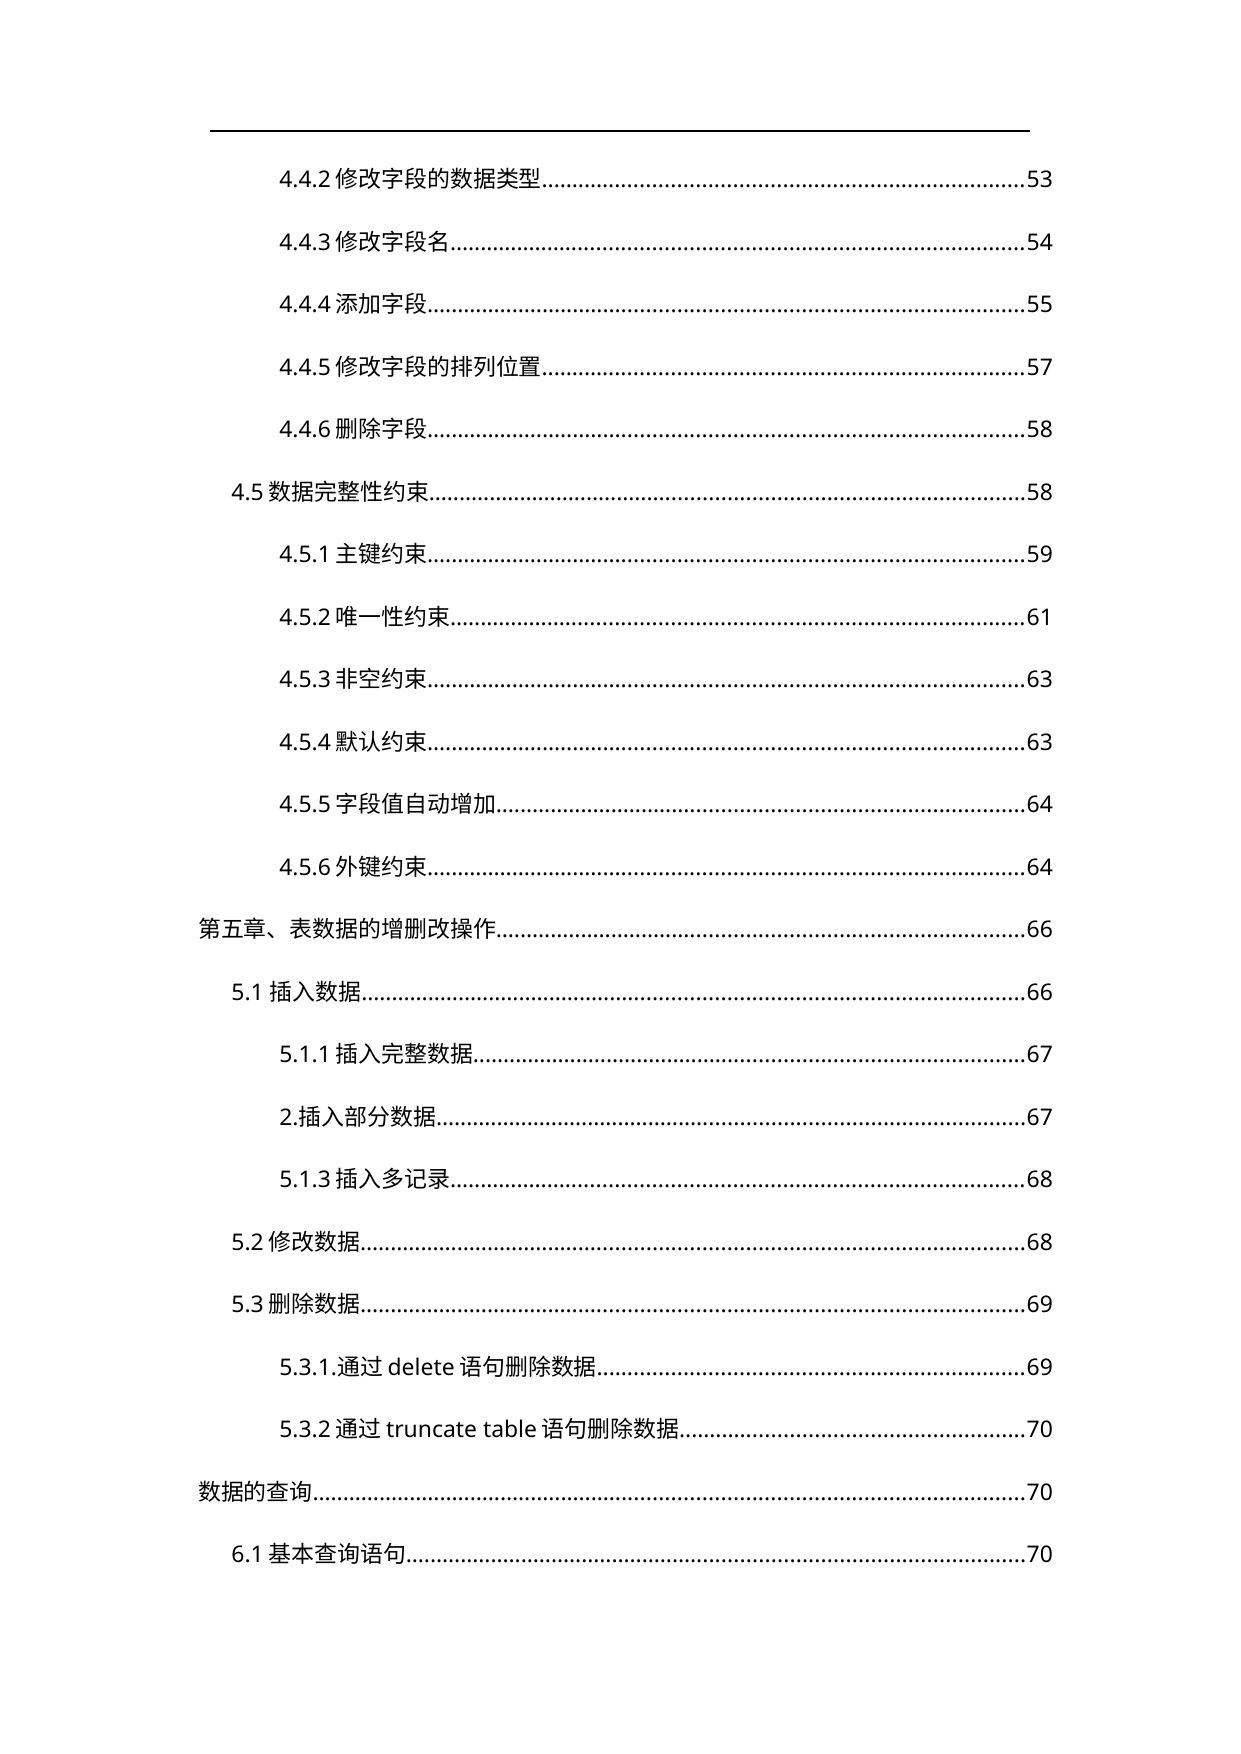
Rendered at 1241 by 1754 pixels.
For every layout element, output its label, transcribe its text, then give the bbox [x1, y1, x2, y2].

text 4.4.5修改字段的排列位置 57 [279, 349, 1007, 382]
text 4.4.4添加字段 55 [279, 286, 1007, 319]
text 5.3删除数据 69 [231, 1286, 1042, 1319]
text 4.4.6删除字段 58 [279, 411, 1007, 444]
text 4.5.5字段值自动增加 64 [279, 786, 1007, 819]
text 2.插入部分数据 67 [279, 1099, 1007, 1132]
text 5.1.1插入完整数据 67 [279, 1036, 1007, 1069]
text 4.4.3修改字段名 54 [279, 224, 1007, 257]
text 5.1 插入数据 66 [231, 974, 1042, 1007]
text 4.5数据完整性约束 58 [231, 474, 1042, 507]
text 4.5.4默认约束 63 [279, 724, 1007, 757]
text 第五章、表数据的增删改操作 66 [198, 911, 1042, 944]
text 数据的查询 70 [198, 1474, 1042, 1507]
text 5.2修改数据 68 [231, 1224, 1042, 1257]
text 4.5.6外键约束 64 [279, 849, 1007, 882]
text 6.1基本查询语句 70 [231, 1536, 1042, 1569]
text 5.3.1.通过delete语句删除数据 69 [279, 1349, 1007, 1382]
text 4.5.3非空约束 63 [279, 661, 1007, 694]
text 4.5.2唯一性约束 61 [279, 599, 1007, 632]
text 4.4.2修改字段的数据类型 53 [279, 161, 1007, 194]
text 5.1.3插入多记录 68 [279, 1161, 1007, 1194]
text 5.3.2通过truncate table语句删除数据 70 [279, 1411, 1007, 1444]
text 4.5.1主键约束 59 [279, 536, 1007, 569]
